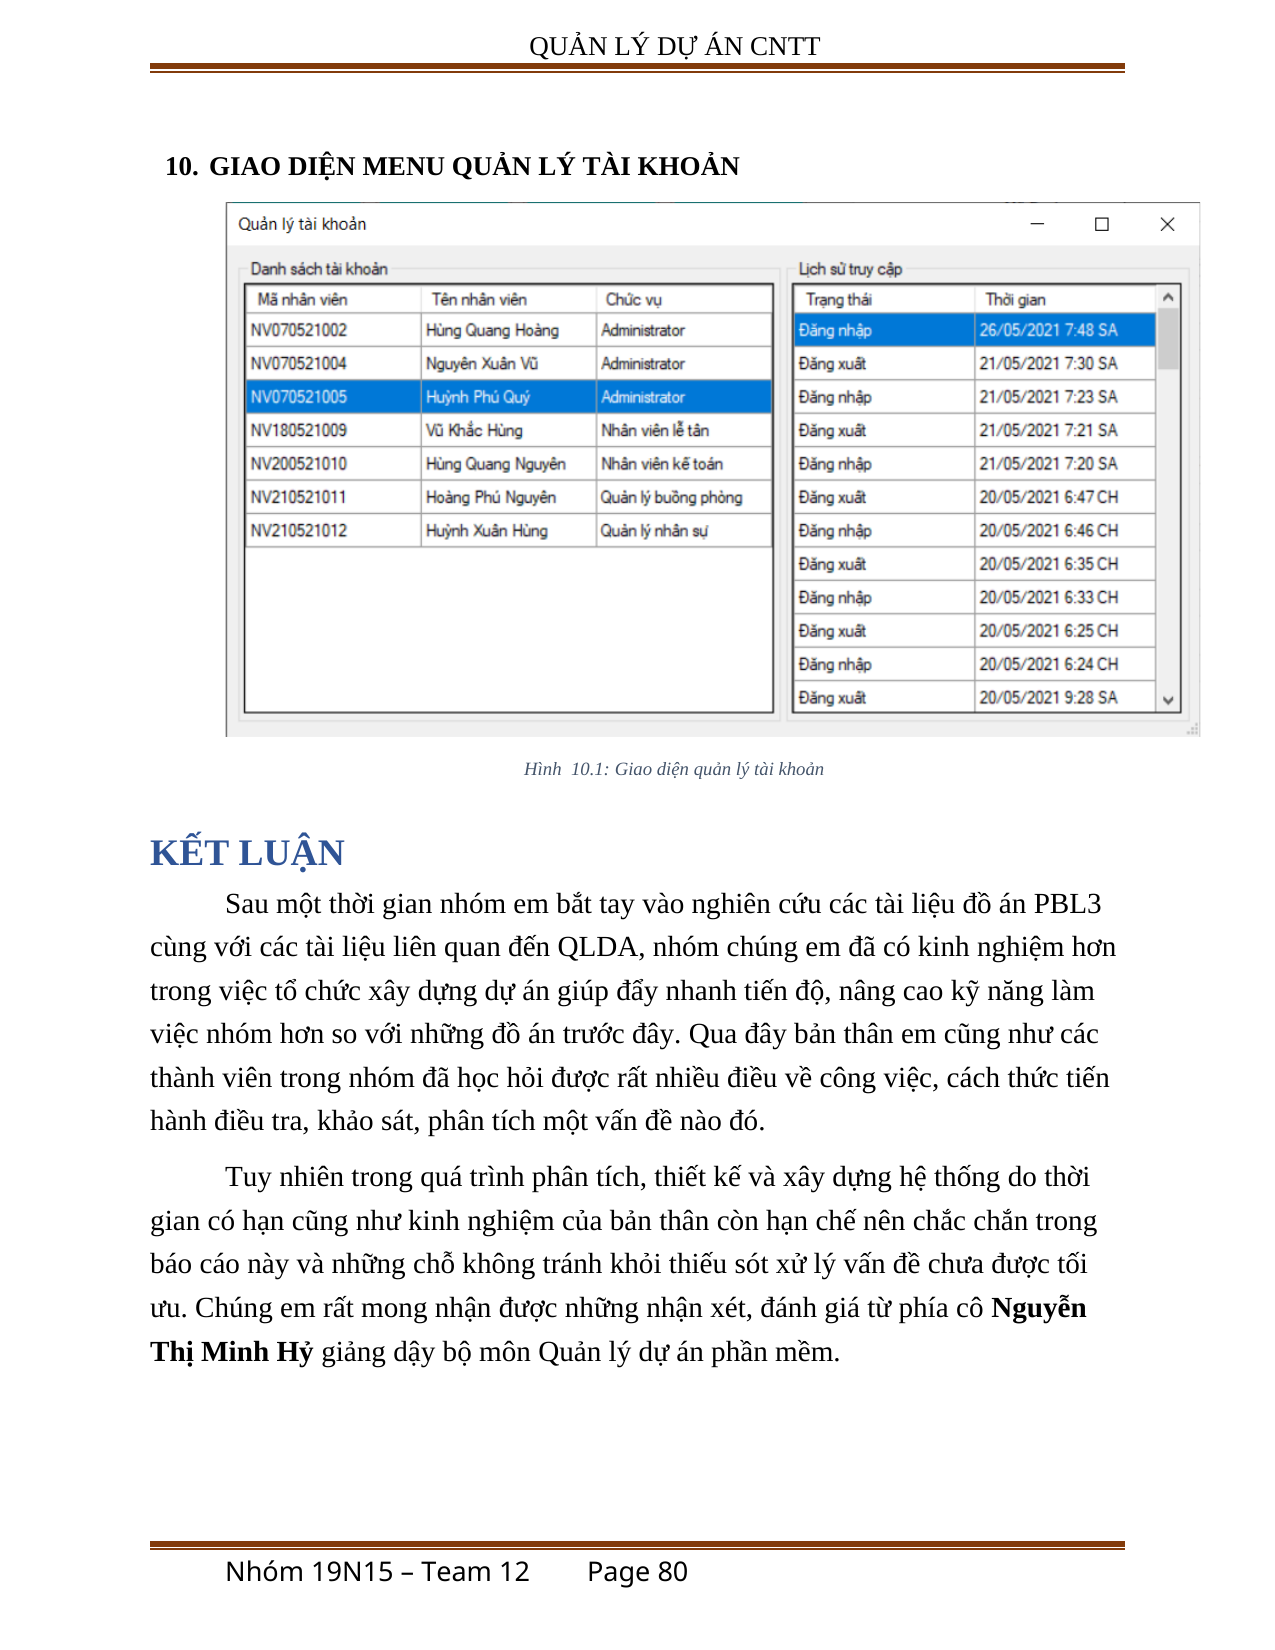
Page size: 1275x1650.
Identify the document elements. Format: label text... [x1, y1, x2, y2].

subtitle KẾT LUẬN [150, 830, 1125, 873]
picture [225, 202, 1200, 737]
subtitle GIAO DIỆN MENU QUẢN LÝ TÀI KHOẢN [165, 150, 1125, 181]
text Sau một thời gian nhóm em bắt tay vào nghiên cứu các tài liệu đồ án PBL3 cùng với các tài liệu liên quan đến QLDA, nhóm chúng em đã có kinh nghiệm hơn trong việc tổ chức xây dựng dự án giúp đẩy nhanh tiến độ, nâng cao kỹ năng làm việc nhóm hơn so với những đồ án trước đây. Qua đây bản thân em cũng như các thành viên trong nhóm đã học hỏi được rất nhiều điều về công việc, cách thức tiến hành điều tra, khảo sát, phân tích một vấn đề nào đó. [150, 886, 1125, 1137]
text Tuy nhiên trong quá trình phân tích, thiết kế và xây dựng hệ thống do thời gian có hạn cũng như kinh nghiệm của bản thân còn hạn chế nên chắc chắn trong báo cáo này và những chỗ không tránh khỏi thiếu sót xử lý vấn đề chưa được tối ưu. Chúng em rất mong nhận được những nhận xét, đánh giá từ phía cô Nguyễn Thị Minh Hỷ giảng dậy bộ môn Quản lý dự án phần mềm. [150, 1159, 1125, 1367]
